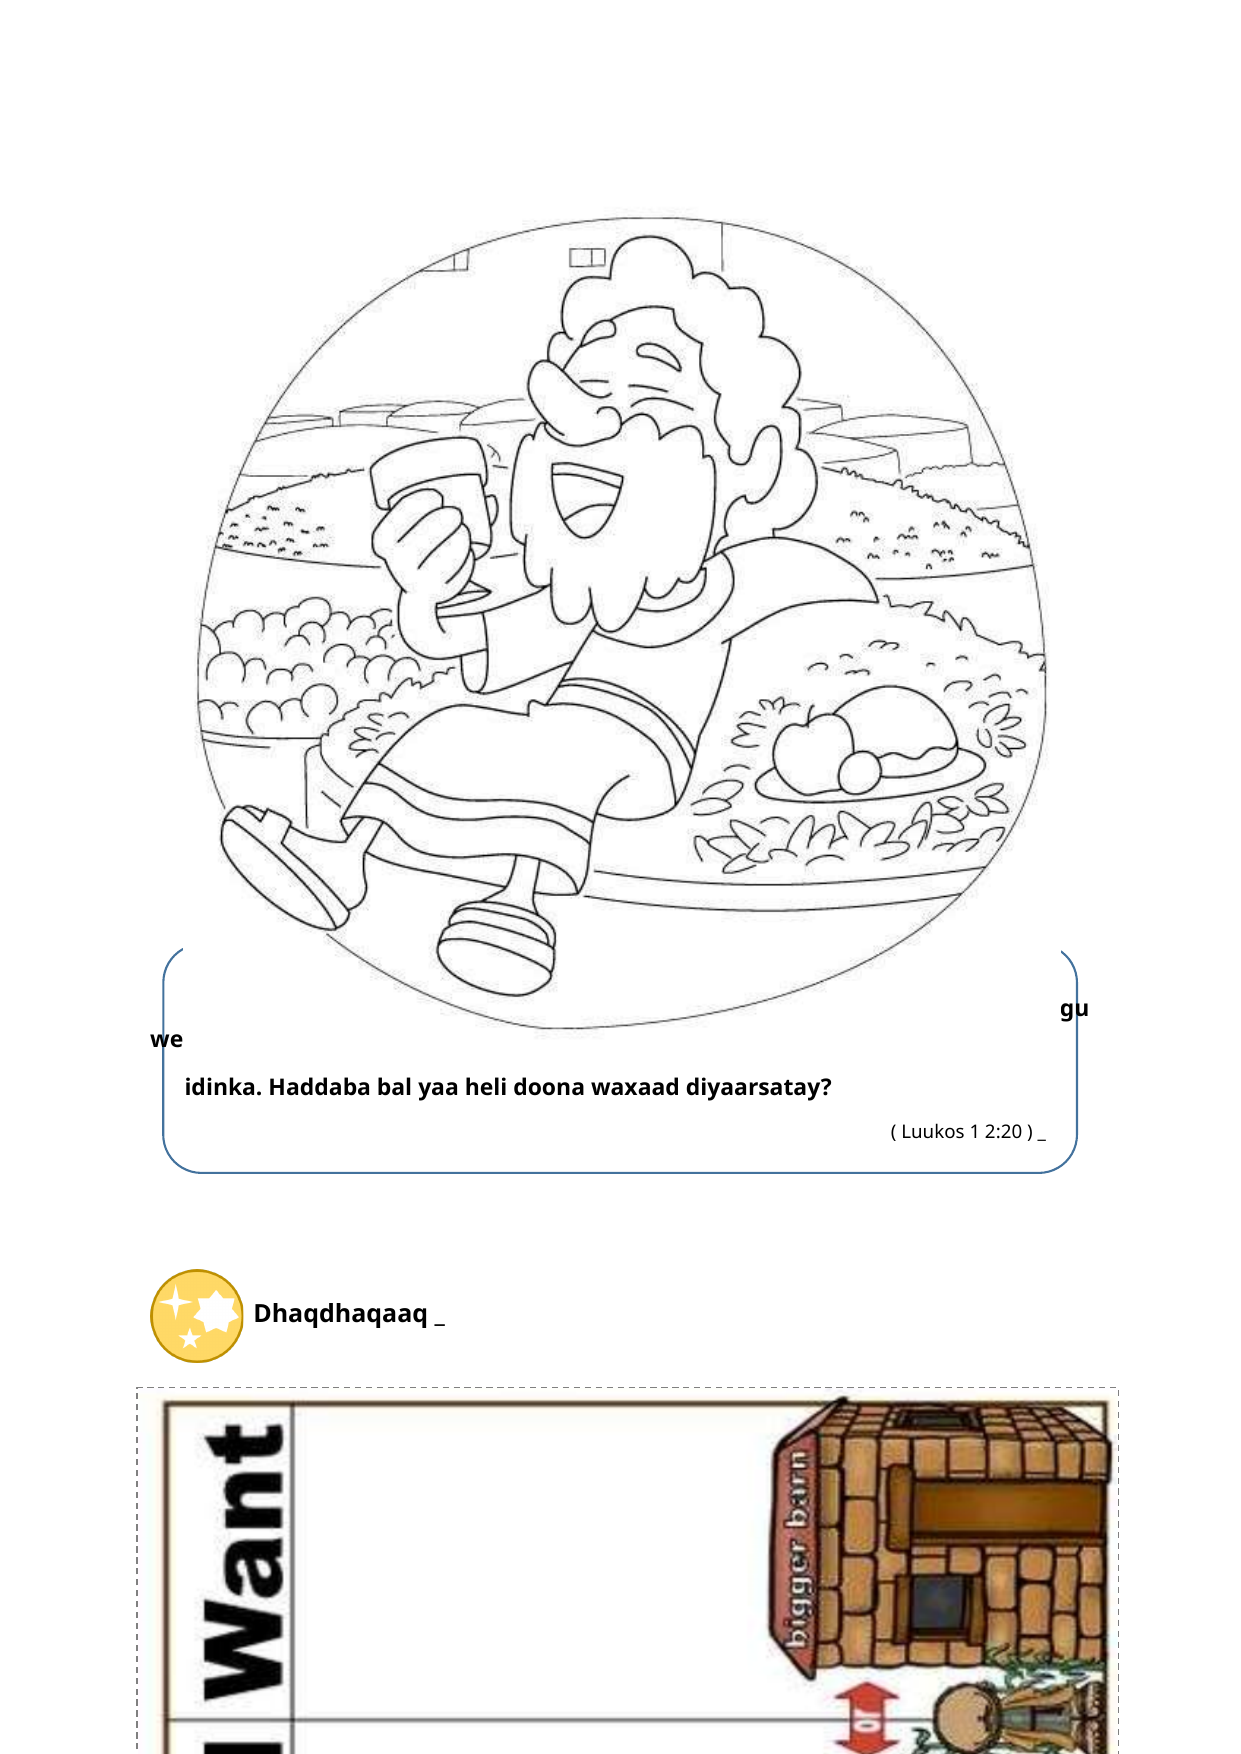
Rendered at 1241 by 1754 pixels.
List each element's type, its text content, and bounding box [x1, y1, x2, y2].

picture [139, 1388, 1118, 1754]
picture [183, 184, 1061, 1063]
picture [150, 1269, 244, 1363]
text ( Luukos 1 2:20 ) _ [150, 1119, 1090, 1144]
text idinka. Haddaba bal yaa heli doona waxaad diyaarsatay? [150, 1071, 1090, 1102]
text Dhaqdhaqaaq _ [244, 1296, 1090, 1329]
